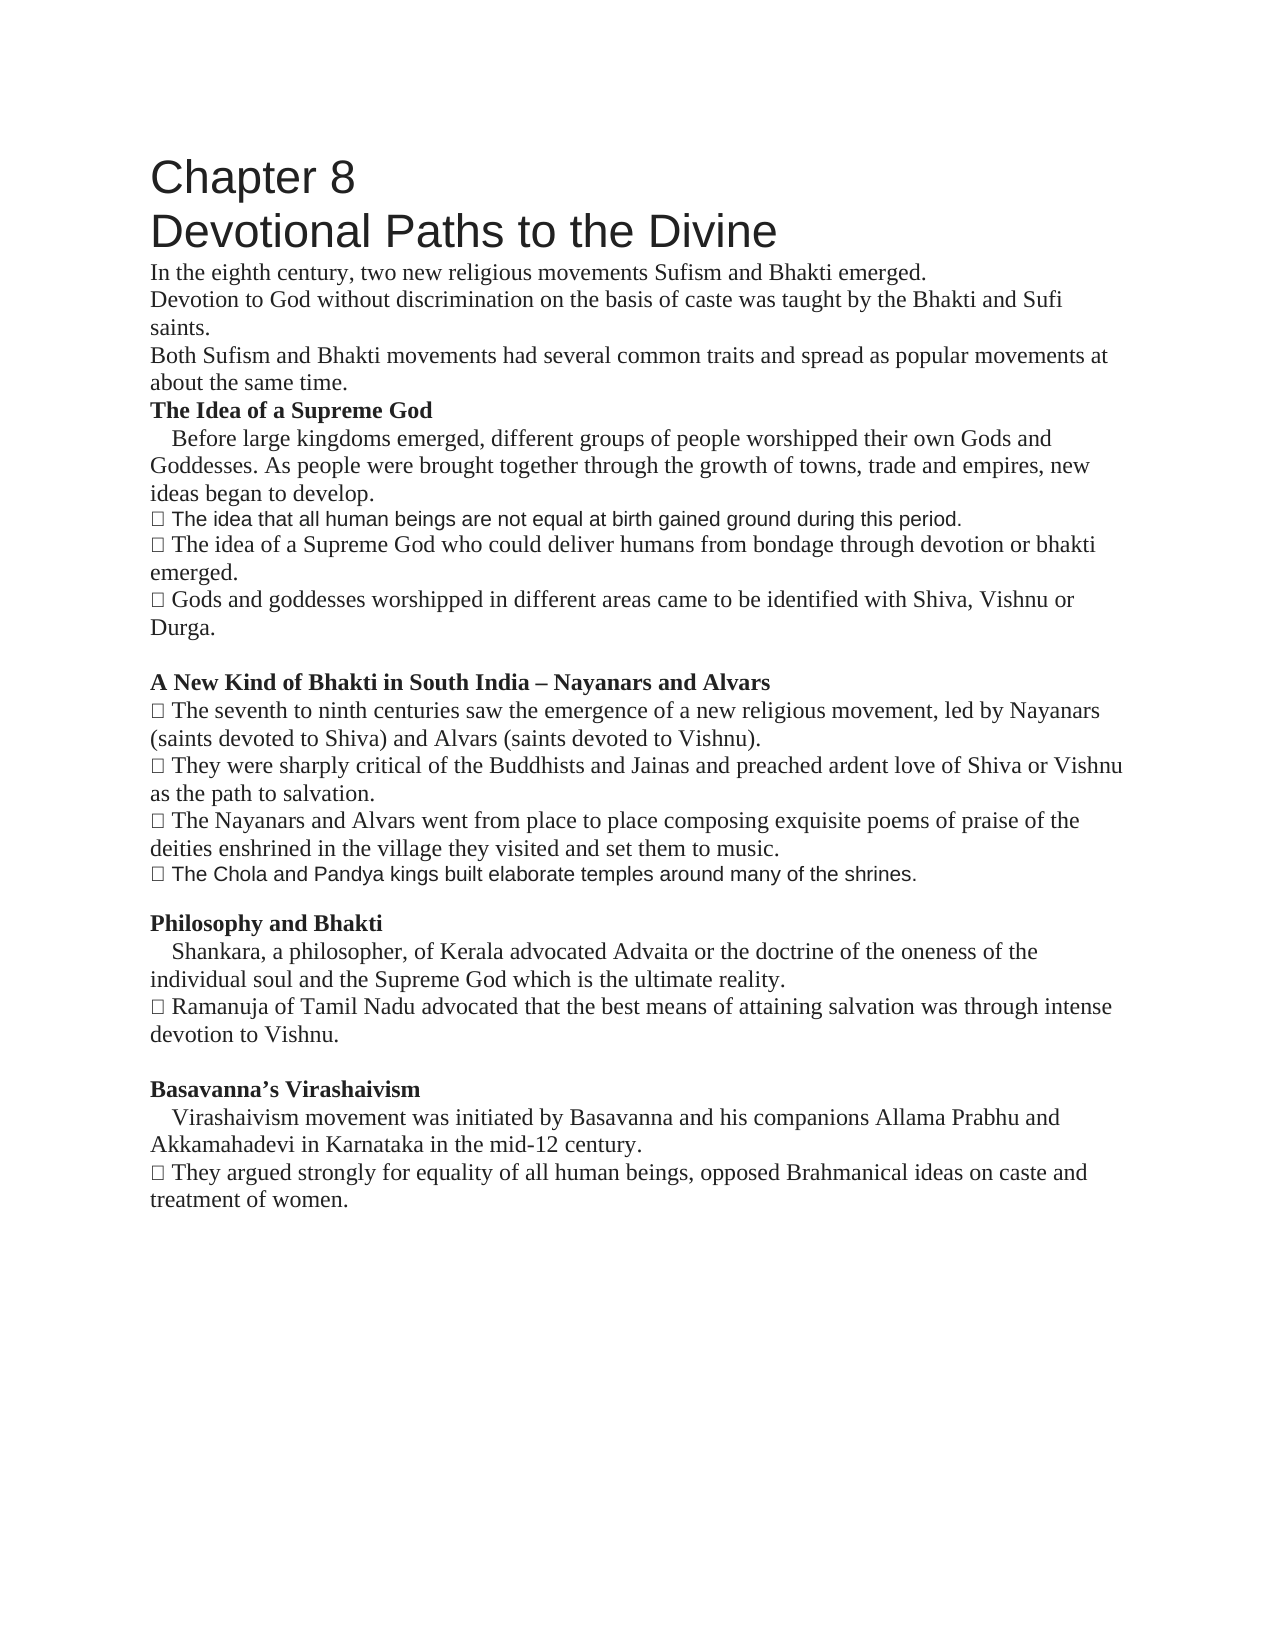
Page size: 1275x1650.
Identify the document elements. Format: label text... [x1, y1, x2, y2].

text  The idea that all human beings are not equal at birth gained ground during this period. [150, 506, 1125, 530]
text  Gods and goddesses worshipped in different areas came to be identified with Shiva, Vishnu or Durga. [150, 586, 1125, 641]
text Devotion to God without discrimination on the basis of caste was taught by the Bhakti and Sufi saints. [150, 286, 1125, 341]
text In the eighth century, two new religious movements Sufism and Bhakti emerged. [150, 258, 1125, 286]
text  The seventh to ninth centuries saw the emergence of a new religious movement, led by Nayanars (saints devoted to Shiva) and Alvars (saints devoted to Vishnu). [150, 696, 1125, 751]
text  They argued strongly for equality of all human beings, opposed Brahmanical ideas on caste and treatment of women. [150, 1158, 1125, 1213]
text  The Chola and Pandya kings built elaborate temples around many of the shrines. [150, 862, 1125, 886]
text  They were sharply critical of the Buddhists and Jainas and preached ardent love of Shiva or Vishnu as the path to salvation. [150, 751, 1125, 806]
text Chapter 8 [150, 150, 1125, 204]
text  Virashaivism movement was initiated by Basavanna and his companions Allama Prabhu and Akkamahadevi in Karnataka in the mid-12 century. [150, 1103, 1125, 1158]
text  Before large kingdoms emerged, different groups of people worshipped their own Gods and Goddesses. As people were brought together through the growth of towns, trade and empires, new ideas began to develop. [150, 423, 1125, 506]
text  The idea of a Supreme God who could deliver humans from bondage through devotion or bhakti emerged. [150, 530, 1125, 586]
text  The Nayanars and Alvars went from place to place composing exquisite poems of praise of the deities enshrined in the village they visited and set them to music. [150, 806, 1125, 862]
text  Shankara, a philosopher, of Kerala advocated Advaita or the doctrine of the oneness of the individual soul and the Supreme God which is the ultimate reality. [150, 937, 1125, 992]
text Devotional Paths to the Divine [150, 204, 1125, 258]
text Philosophy and Bhakti [150, 909, 1125, 937]
text A New Kind of Bhakti in South India – Nayanars and Alvars [150, 668, 1125, 696]
text The Idea of a Supreme God [150, 396, 1125, 423]
text Both Sufism and Bhakti movements had several common traits and spread as popular movements at about the same time. [150, 341, 1125, 396]
text  Ramanuja of Tamil Nadu advocated that the best means of attaining salvation was through intense devotion to Vishnu. [150, 992, 1125, 1047]
text Basavanna’s Virashaivism [150, 1075, 1125, 1103]
